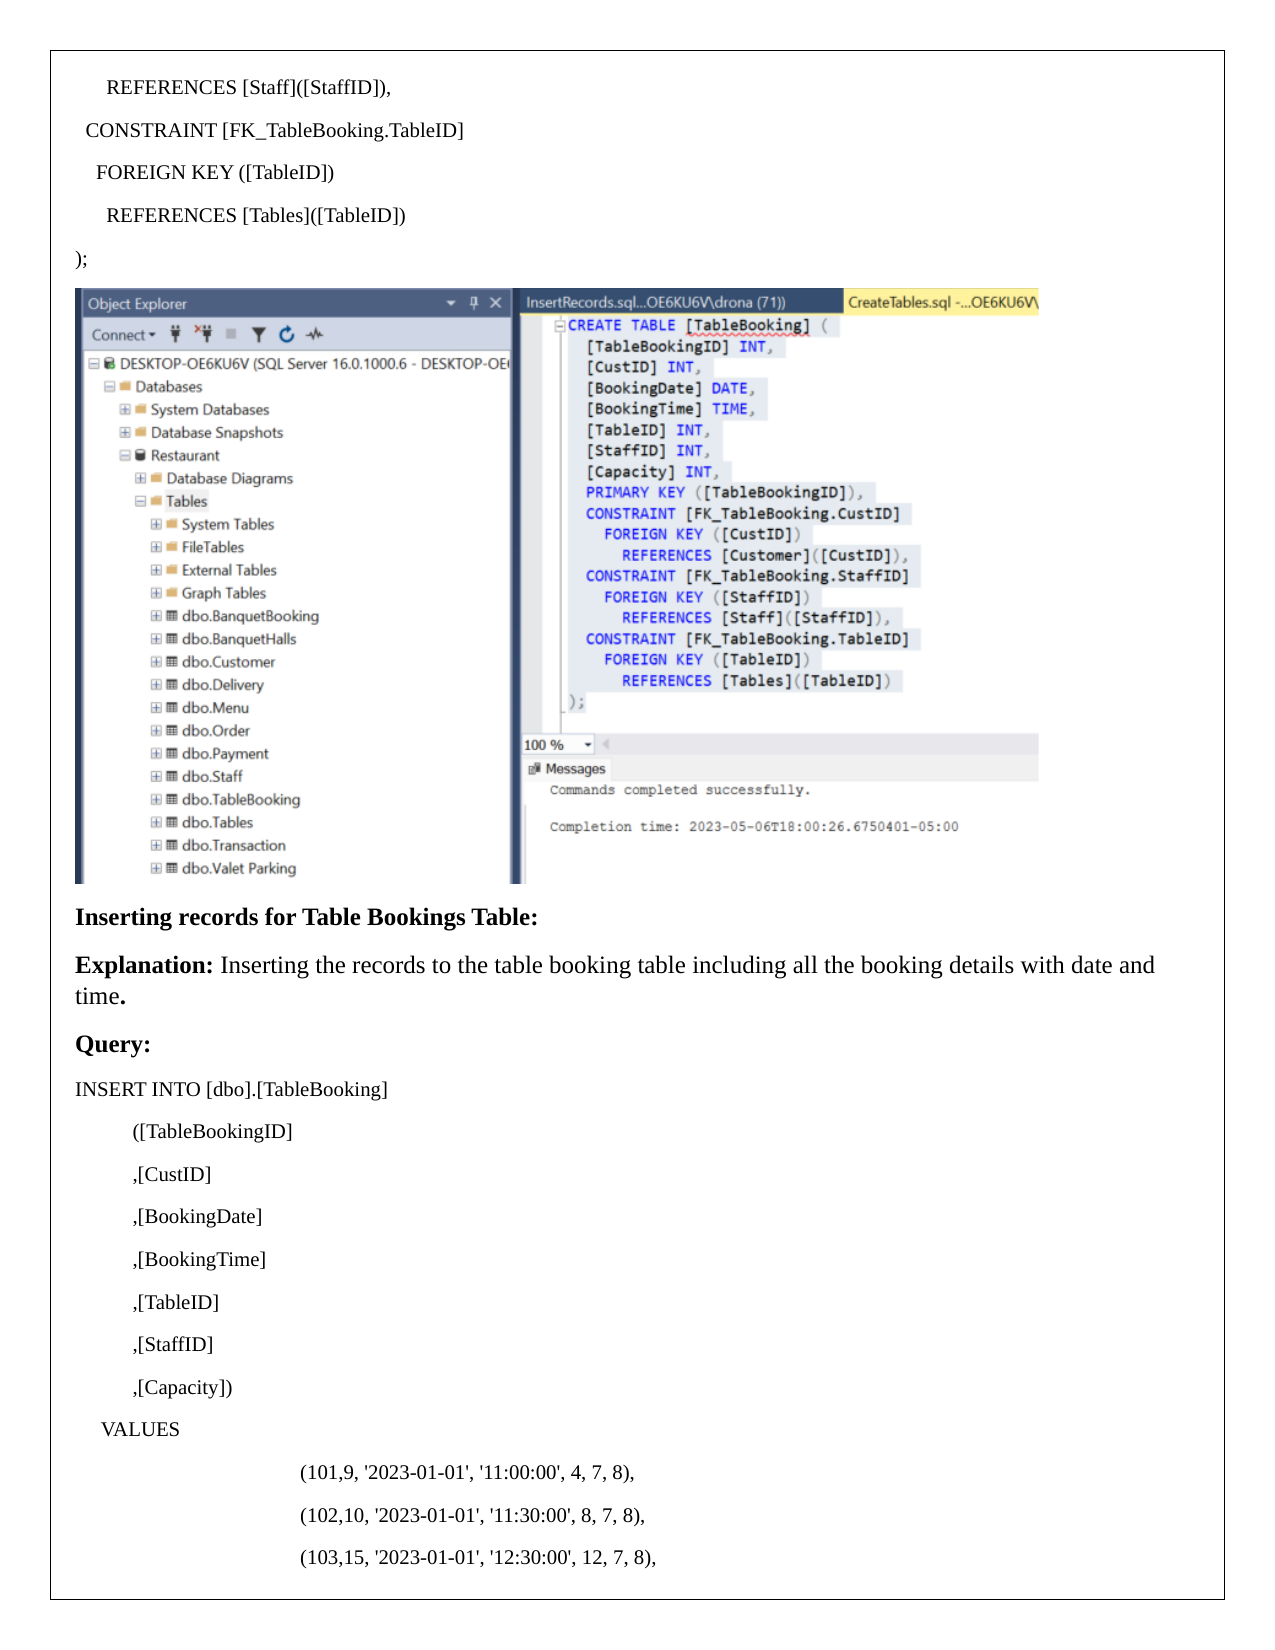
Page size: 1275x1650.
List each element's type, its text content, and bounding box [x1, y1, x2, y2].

text Query: [75, 1029, 1200, 1058]
text FOREIGN KEY ([TableID]) [75, 160, 1200, 184]
text ,[Capacity]) [75, 1375, 1200, 1399]
text Explanation: Inserting the records to the table booking table including all the booking details with date and time. [75, 950, 1200, 1010]
text ,[BookingTime] [75, 1247, 1200, 1271]
text ,[TableID] [75, 1289, 1200, 1314]
text ,[StaffID] [75, 1332, 1200, 1356]
text ); [75, 245, 1200, 269]
text (103,15, '2023-01-01', '12:30:00', 12, 7, 8), [75, 1545, 1200, 1569]
text VALUES [75, 1417, 1200, 1441]
text REFERENCES [Tables]([TableID]) [75, 203, 1200, 227]
text INSERT INTO [dbo].[TableBooking] [75, 1077, 1200, 1101]
picture [75, 288, 1039, 884]
text ,[BookingDate] [75, 1204, 1200, 1228]
text Inserting records for Table Bookings Table: [75, 902, 1200, 931]
text CONSTRAINT [FK_TableBooking.TableID] [75, 118, 1200, 142]
text (102,10, '2023-01-01', '11:30:00', 8, 7, 8), [75, 1503, 1200, 1527]
text REFERENCES [Staff]([StaffID]), [75, 75, 1200, 99]
text ([TableBookingID] [75, 1119, 1200, 1143]
text (101,9, '2023-01-01', '11:00:00', 4, 7, 8), [75, 1460, 1200, 1484]
text ,[CustID] [75, 1162, 1200, 1186]
